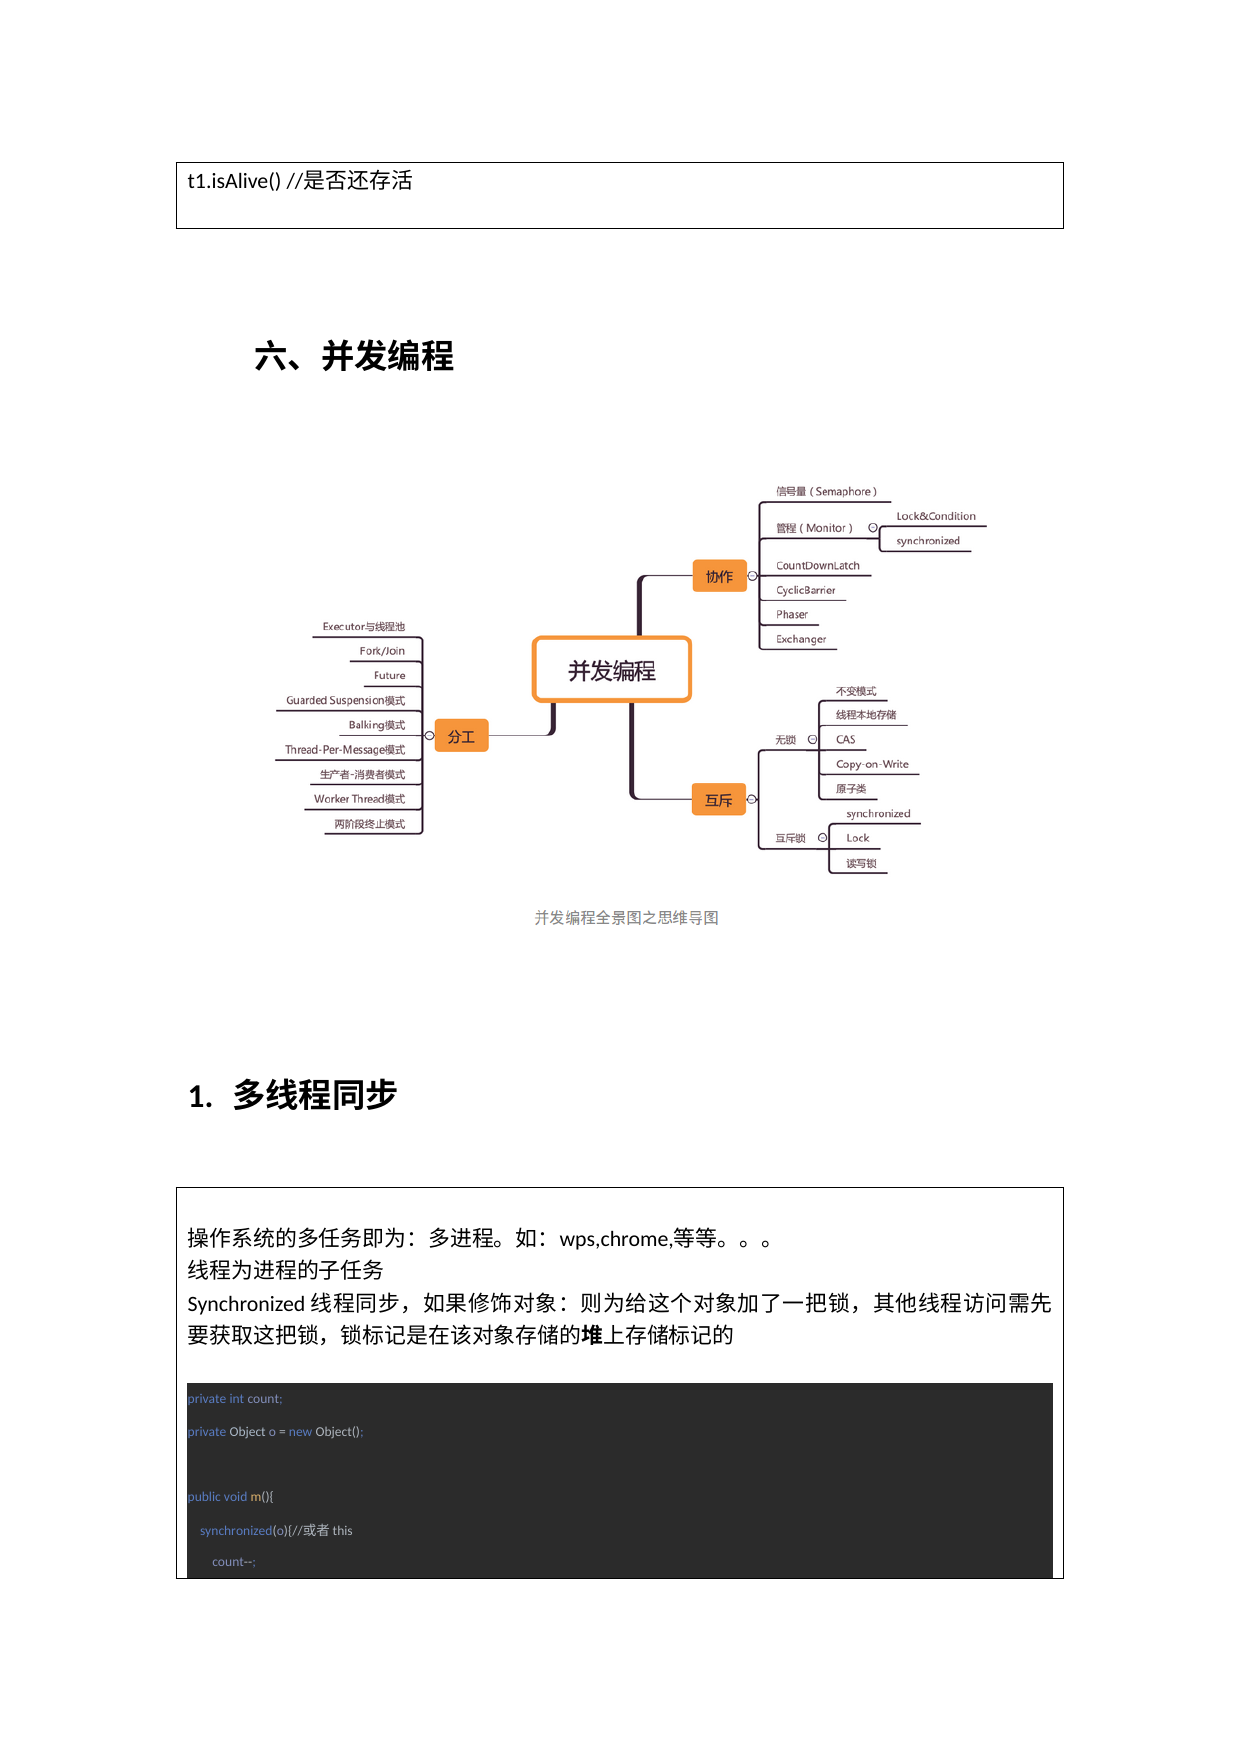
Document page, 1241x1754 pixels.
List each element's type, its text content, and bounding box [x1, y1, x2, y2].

picture [187, 447, 1053, 937]
subtitle 并发编程 [187, 321, 1053, 386]
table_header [177, 163, 1063, 228]
subtitle 多线程同步 [187, 1060, 1053, 1125]
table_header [177, 1188, 1063, 1578]
